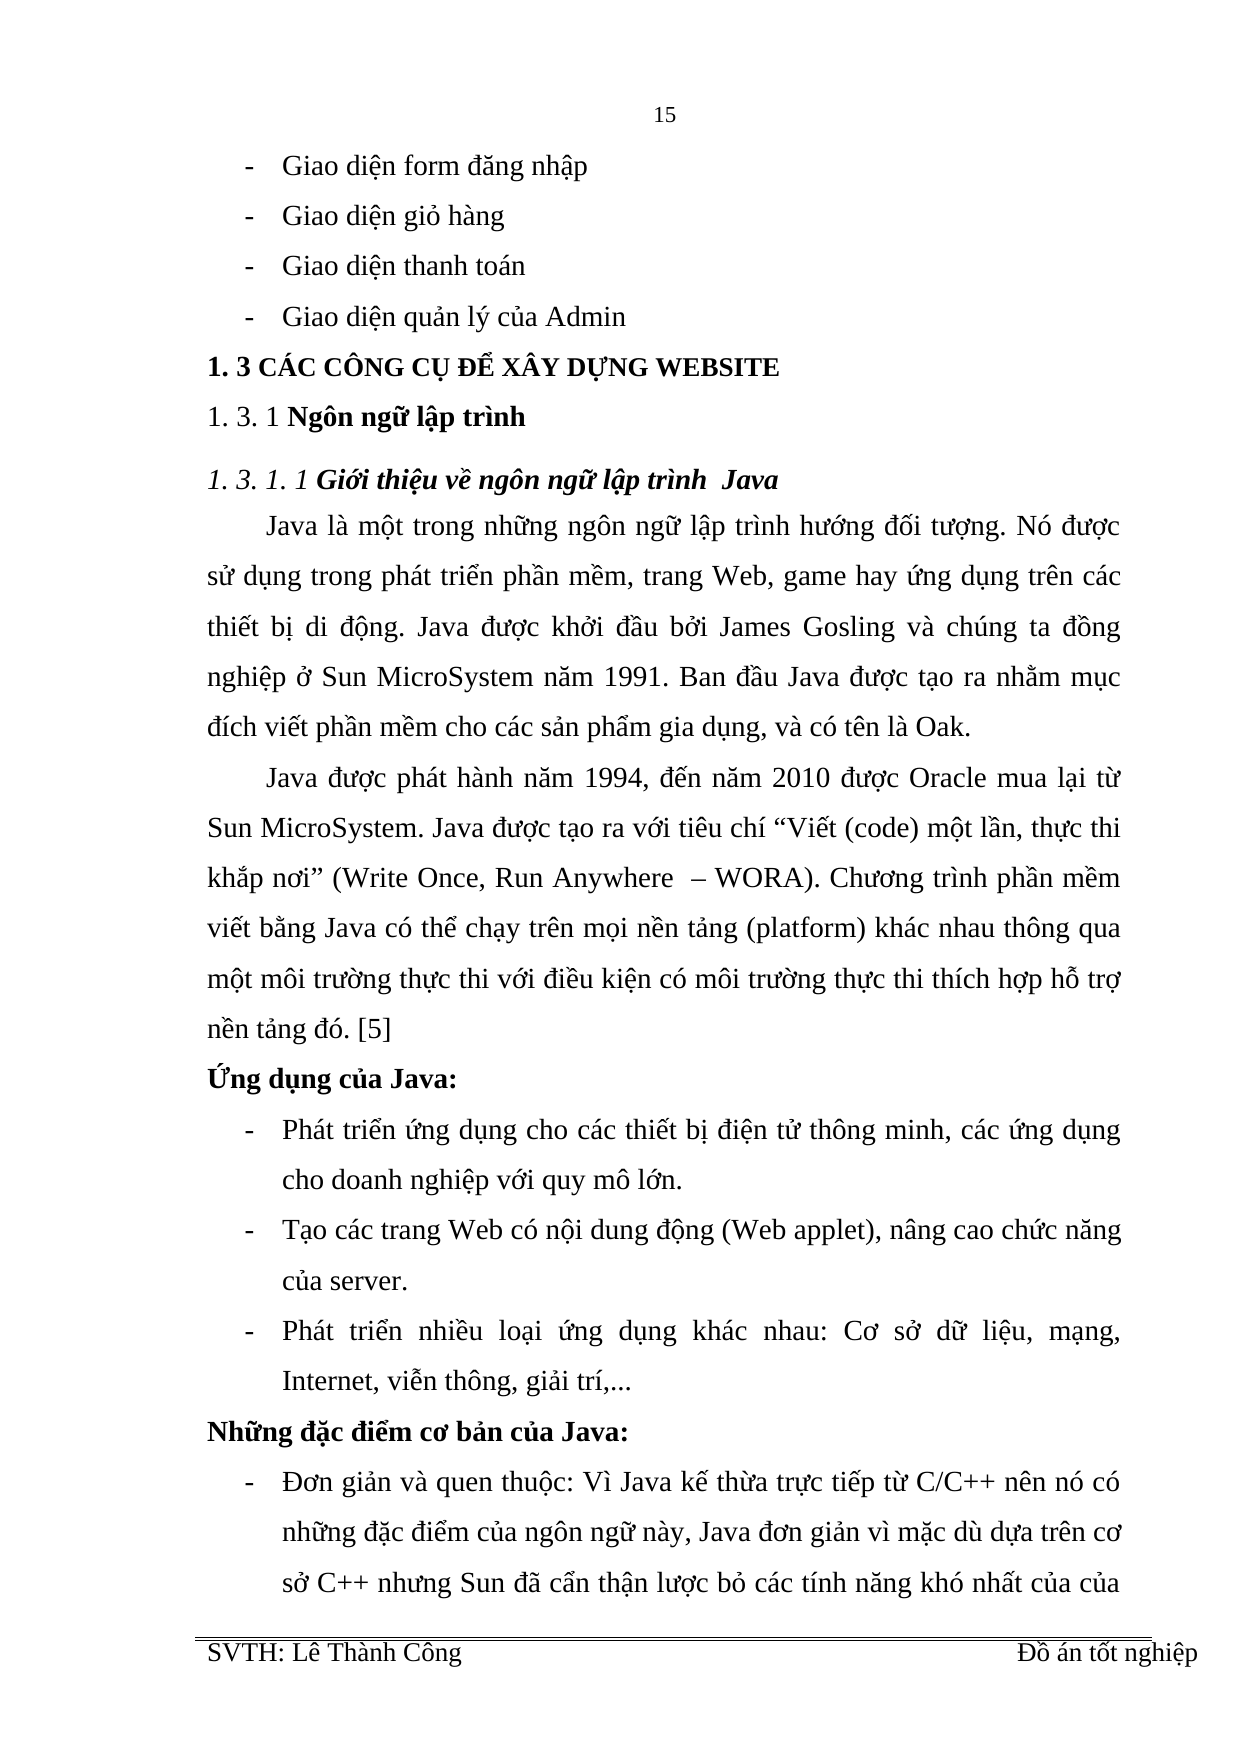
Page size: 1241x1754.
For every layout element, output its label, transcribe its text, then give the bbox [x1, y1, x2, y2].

subtitle Giới thiệu về ngôn ngữ lập trình Java [207, 462, 1122, 496]
subtitle Các công cụ để xây dựng Website [207, 349, 1122, 382]
text Java được phát hành năm 1994, đến năm 2010 được Oracle mua lại từ Sun MicroSystem. Java được tạo ra với tiêu chí “Viết (code) một lần, thực thi khắp nơi” (Write Once, Run Anywhere – WORA). Chương trình phần mềm viết bằng Java có thể chạy trên mọi nền tảng (platform) khác nhau thông qua một môi trường thực thi với điều kiện có môi trường thực thi thích hợp hỗ trợ nền tảng đó. [207, 760, 1122, 1045]
list Giao diện giỏ hàng [244, 198, 1122, 232]
list Giao diện thanh toán [244, 248, 1122, 282]
list Giao diện quản lý của Admin [244, 299, 1122, 332]
text Java là một trong những ngôn ngữ lập trình hướng đối tượng. Nó được sử dụng trong phát triển phần mềm, trang Web, game hay ứng dụng trên các thiết bị di động. Java được khởi đầu bởi James Gosling và chúng ta đồng nghiệp ở Sun MicroSystem năm 1991. Ban đầu Java được tạo ra nhằm mục đích viết phần mềm cho các sản phẩm gia dụng, và có tên là Oak. [207, 508, 1122, 743]
list Phát triển ứng dụng cho các thiết bị điện tử thông minh, các ứng dụng cho doanh nghiệp với quy mô lớn. [244, 1112, 1122, 1196]
list Tạo các trang Web có nội dung động (Web applet), nâng cao chức năng của server. [244, 1212, 1122, 1296]
text Những đặc điểm cơ bản của Java: [207, 1414, 1122, 1447]
list Phát triển nhiều loại ứng dụng khác nhau: Cơ sở dữ liệu, mạng, Internet, viễn thông, giải trí,... [244, 1313, 1122, 1397]
list Giao diện form đăng nhập [244, 148, 1122, 181]
subtitle Ngôn ngữ lập trình [207, 399, 1122, 433]
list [244, 1464, 1122, 1598]
text Ứng dụng của Java: [207, 1062, 1122, 1095]
